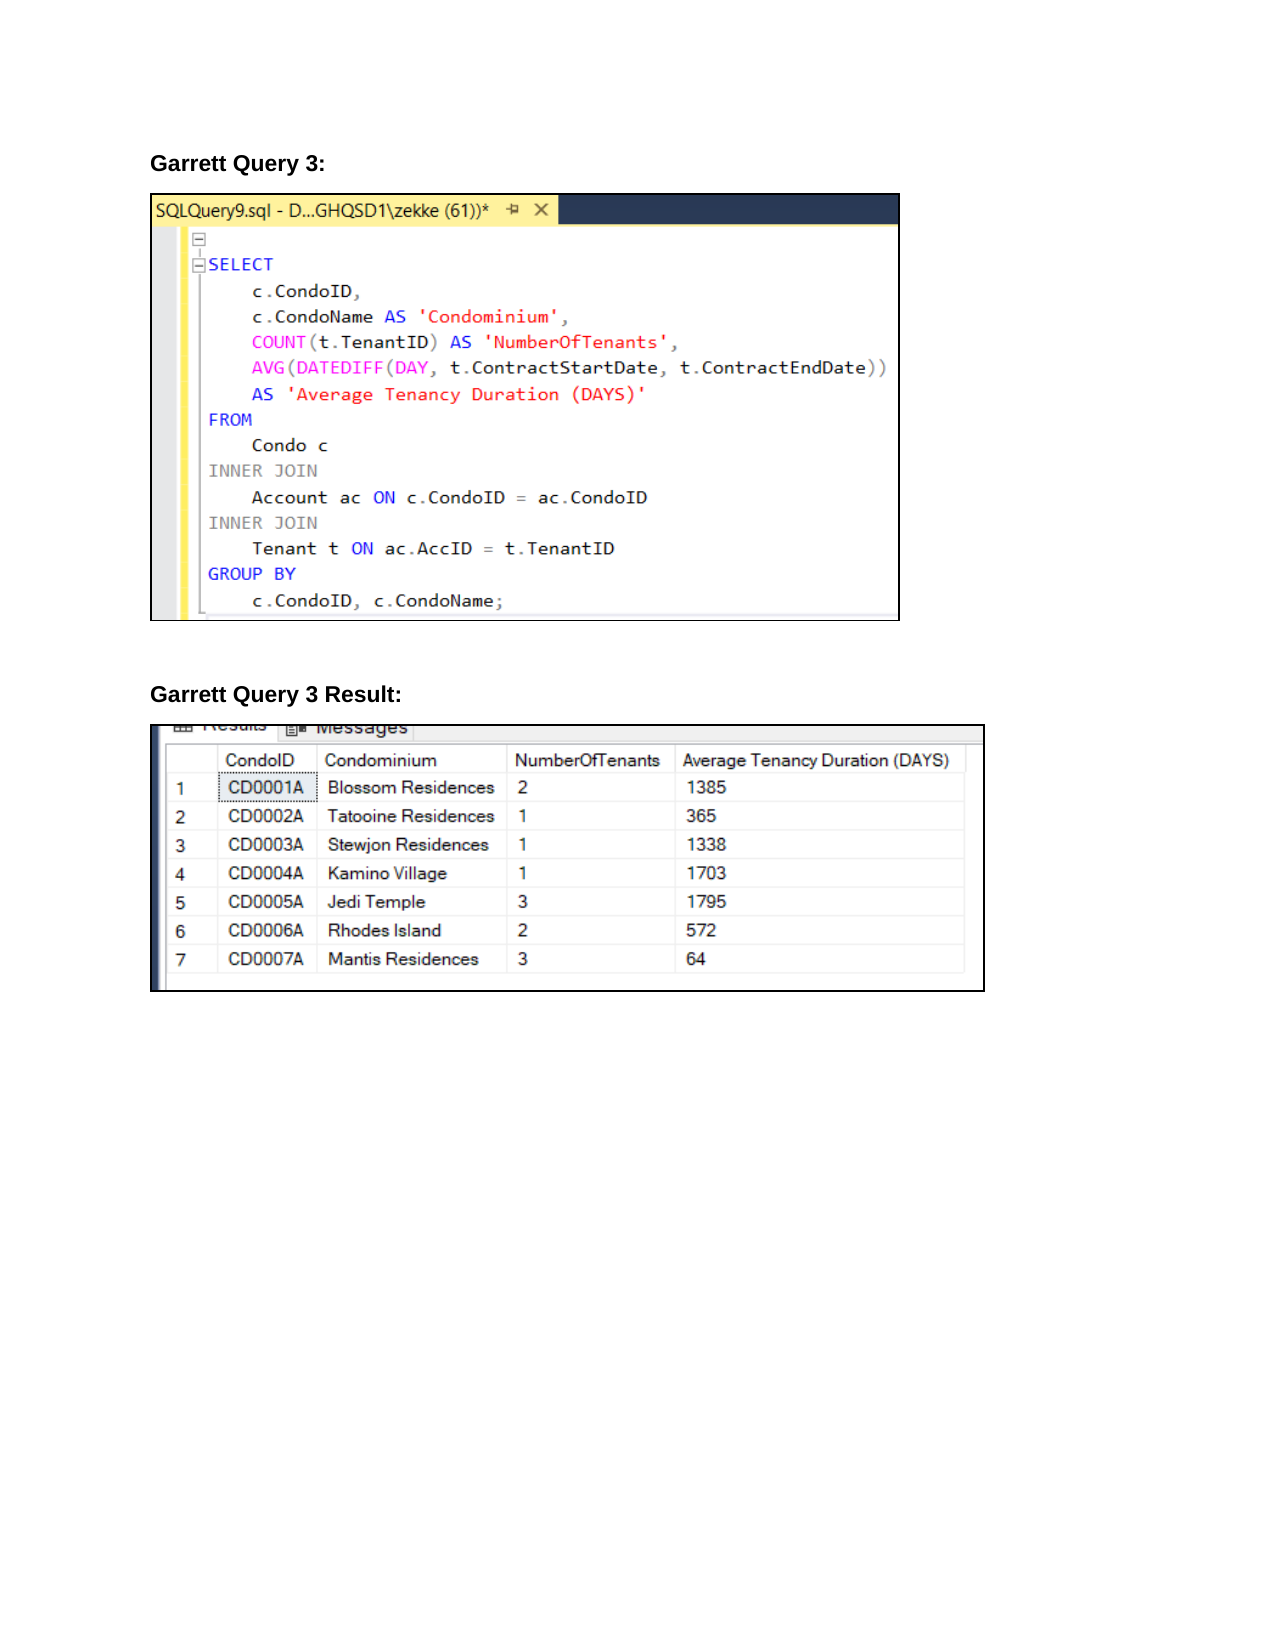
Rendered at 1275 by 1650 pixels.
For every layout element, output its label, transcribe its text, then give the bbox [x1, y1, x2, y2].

text Garrett Query 3: [150, 150, 1125, 176]
text Garrett Query 3 Result: [150, 681, 1125, 707]
picture [152, 726, 983, 990]
picture [152, 195, 898, 620]
